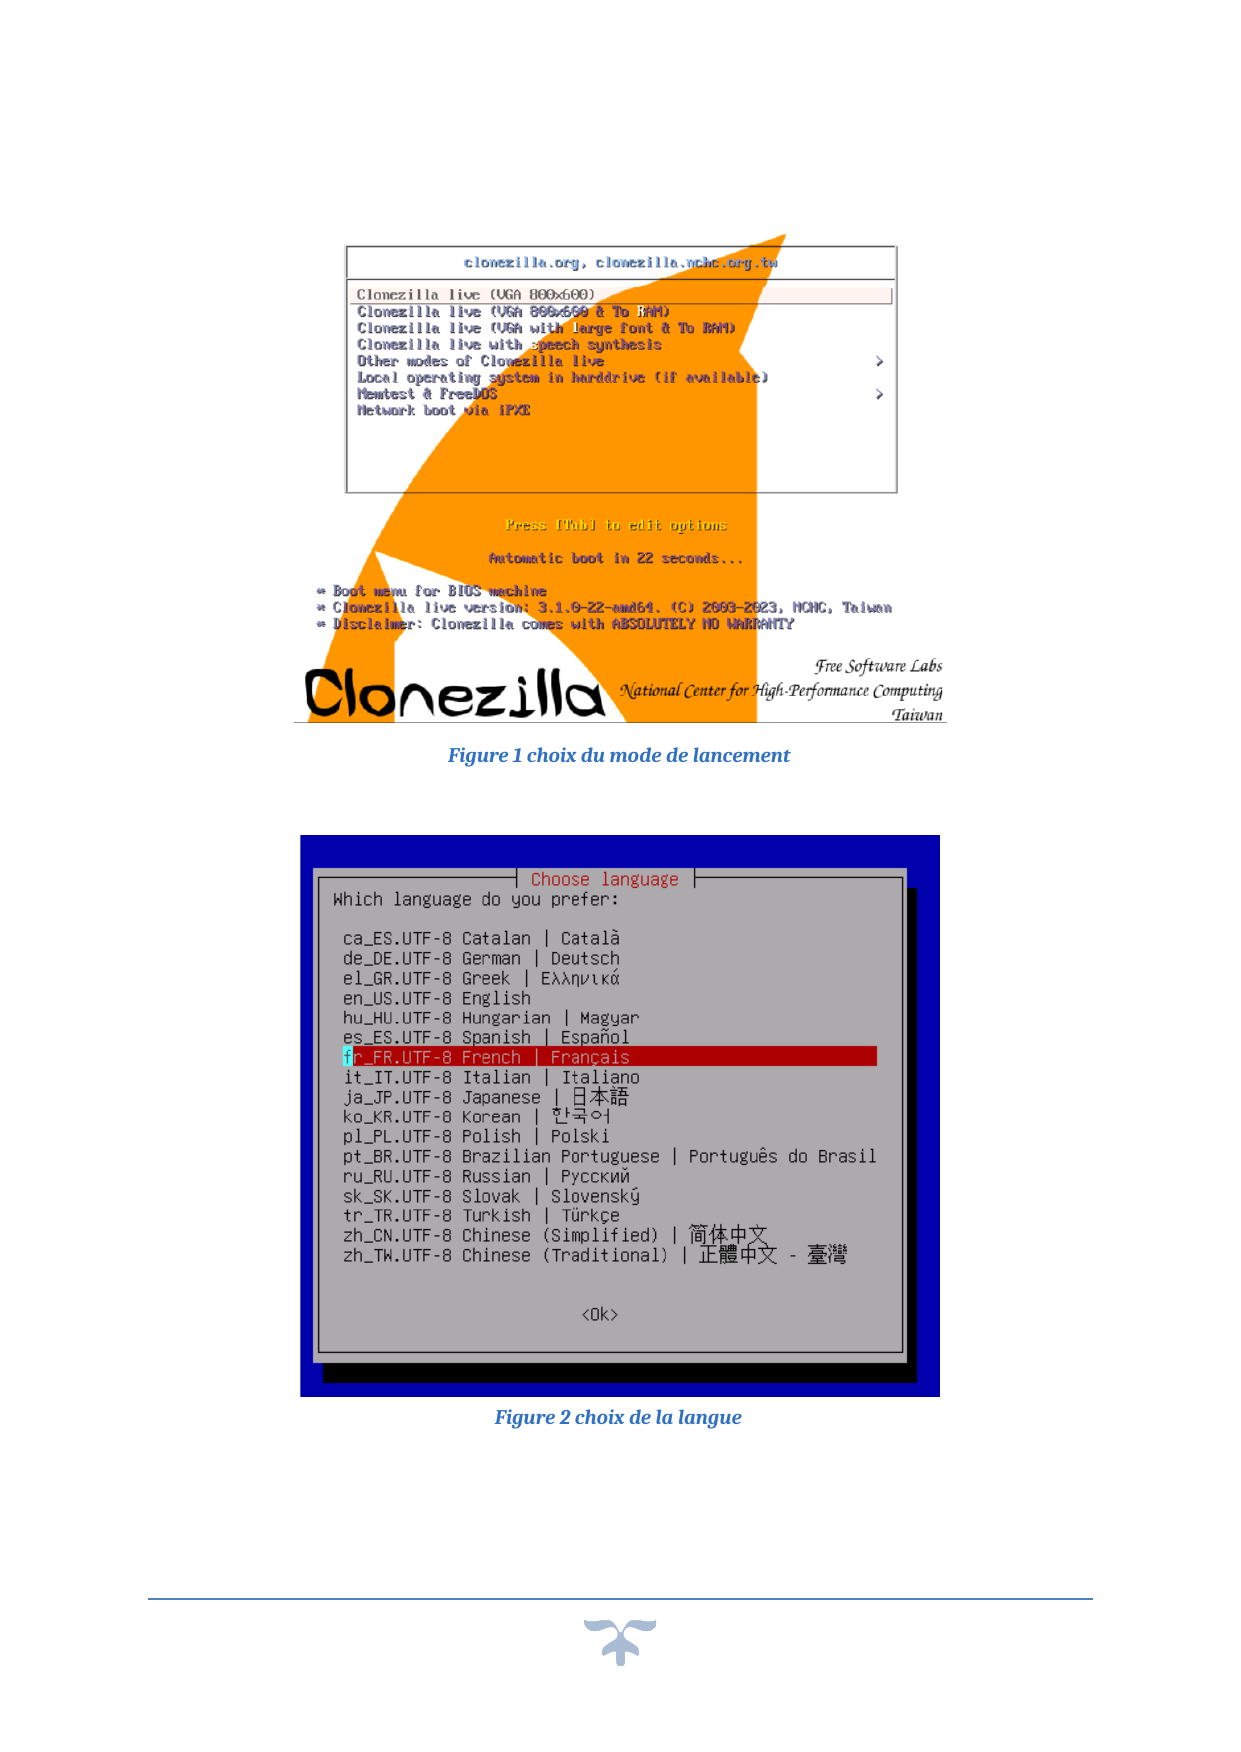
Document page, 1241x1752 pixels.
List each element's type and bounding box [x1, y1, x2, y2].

picture [293, 230, 947, 723]
picture [300, 835, 940, 1397]
